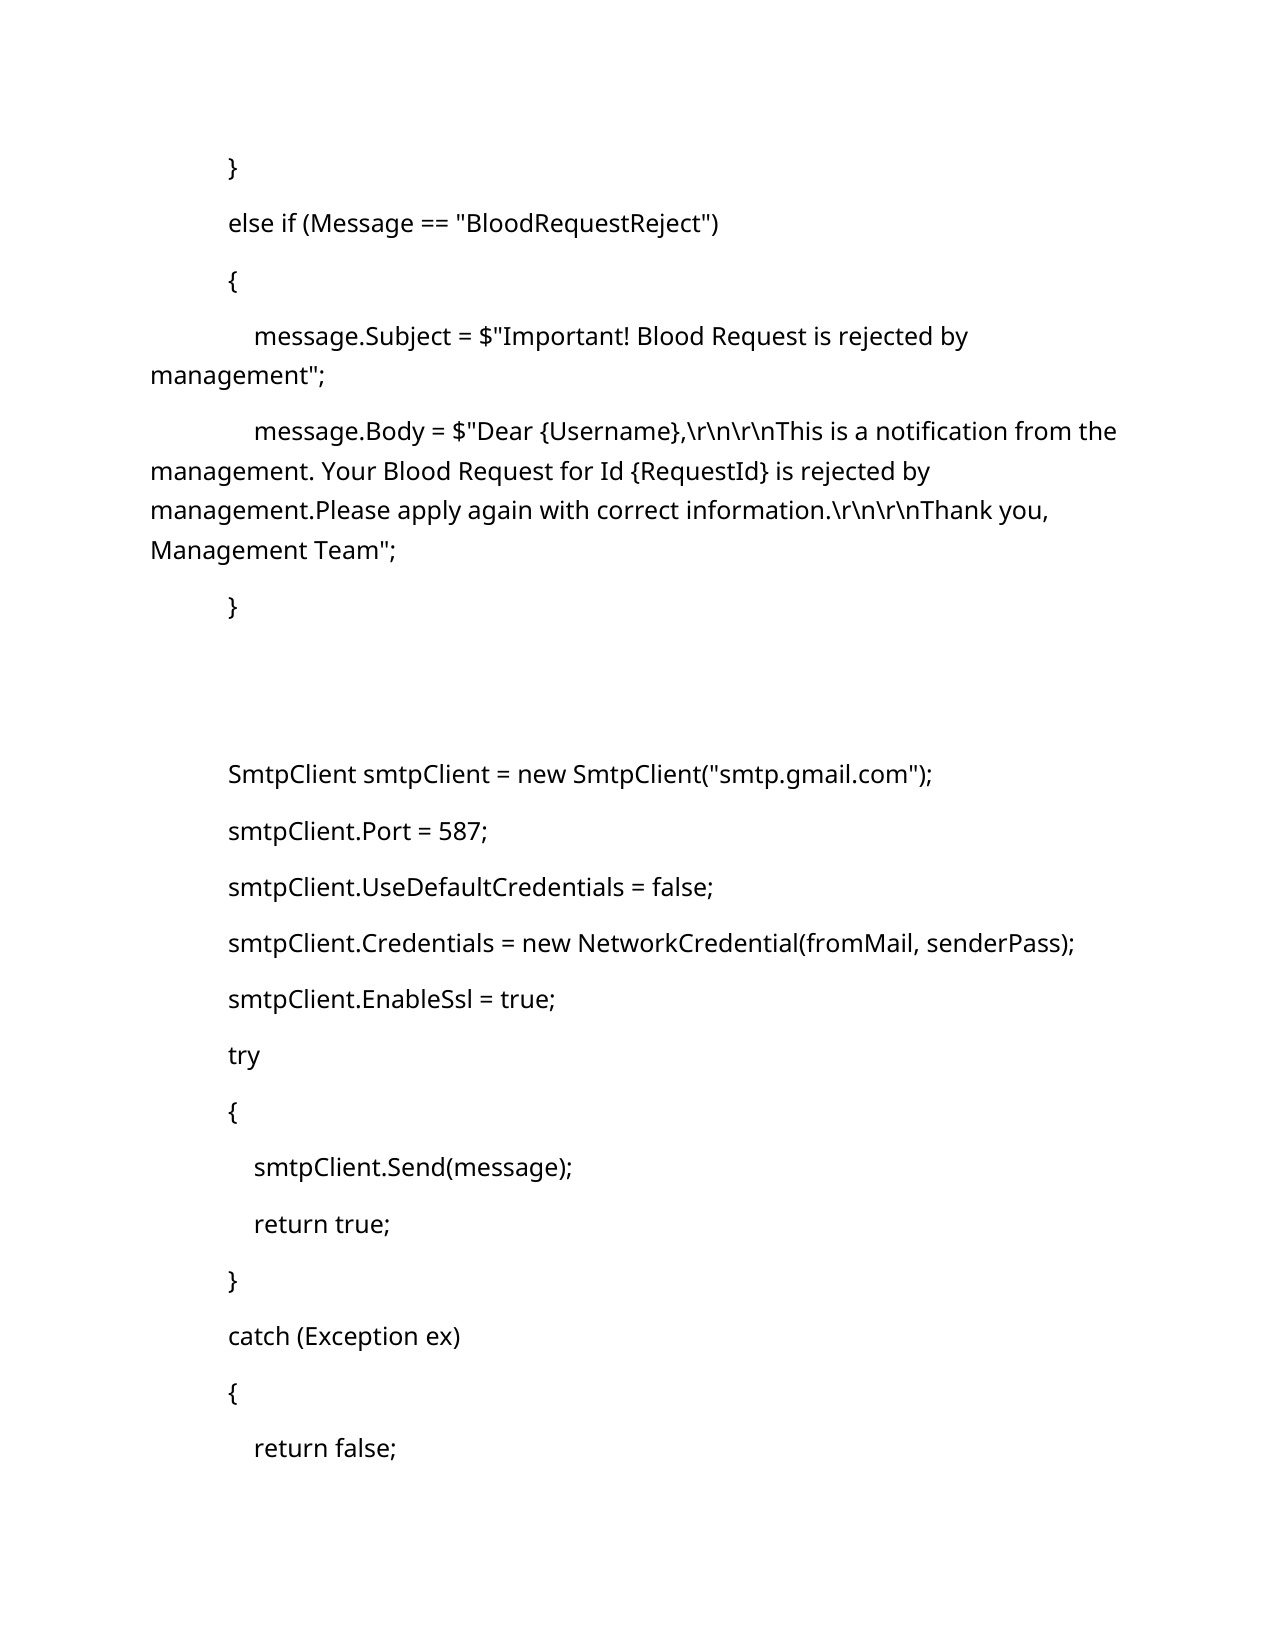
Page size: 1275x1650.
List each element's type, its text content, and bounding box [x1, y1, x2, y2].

text } [150, 589, 1125, 623]
text smtpClient.EnableSsl = true; [150, 982, 1125, 1016]
text return false; [150, 1431, 1125, 1465]
text return true; [150, 1206, 1125, 1240]
text smtpClient.Port = 587; [150, 813, 1125, 847]
text { [150, 1375, 1125, 1409]
text SmtpClient smtpClient = new SmtpClient("smtp.gmail.com"); [150, 757, 1125, 791]
text message.Body = $"Dear {Username},\r\n\r\nThis is a notification from the management. Your Blood Request for Id {RequestId} is rejected by management.Please apply again with correct information.\r\n\r\nThank you, Management Team"; [150, 414, 1125, 567]
text } [150, 1262, 1125, 1296]
text smtpClient.Send(message); [150, 1150, 1125, 1184]
text } [150, 150, 1125, 184]
text smtpClient.UseDefaultCredentials = false; [150, 869, 1125, 903]
text else if (Message == "BloodRequestReject") [150, 206, 1125, 240]
text { [150, 1094, 1125, 1128]
text message.Subject = $"Important! Blood Request is rejected by management"; [150, 318, 1125, 392]
text catch (Exception ex) [150, 1318, 1125, 1353]
text smtpClient.Credentials = new NetworkCredential(fromMail, senderPass); [150, 926, 1125, 959]
text try [150, 1038, 1125, 1072]
text { [150, 262, 1125, 296]
